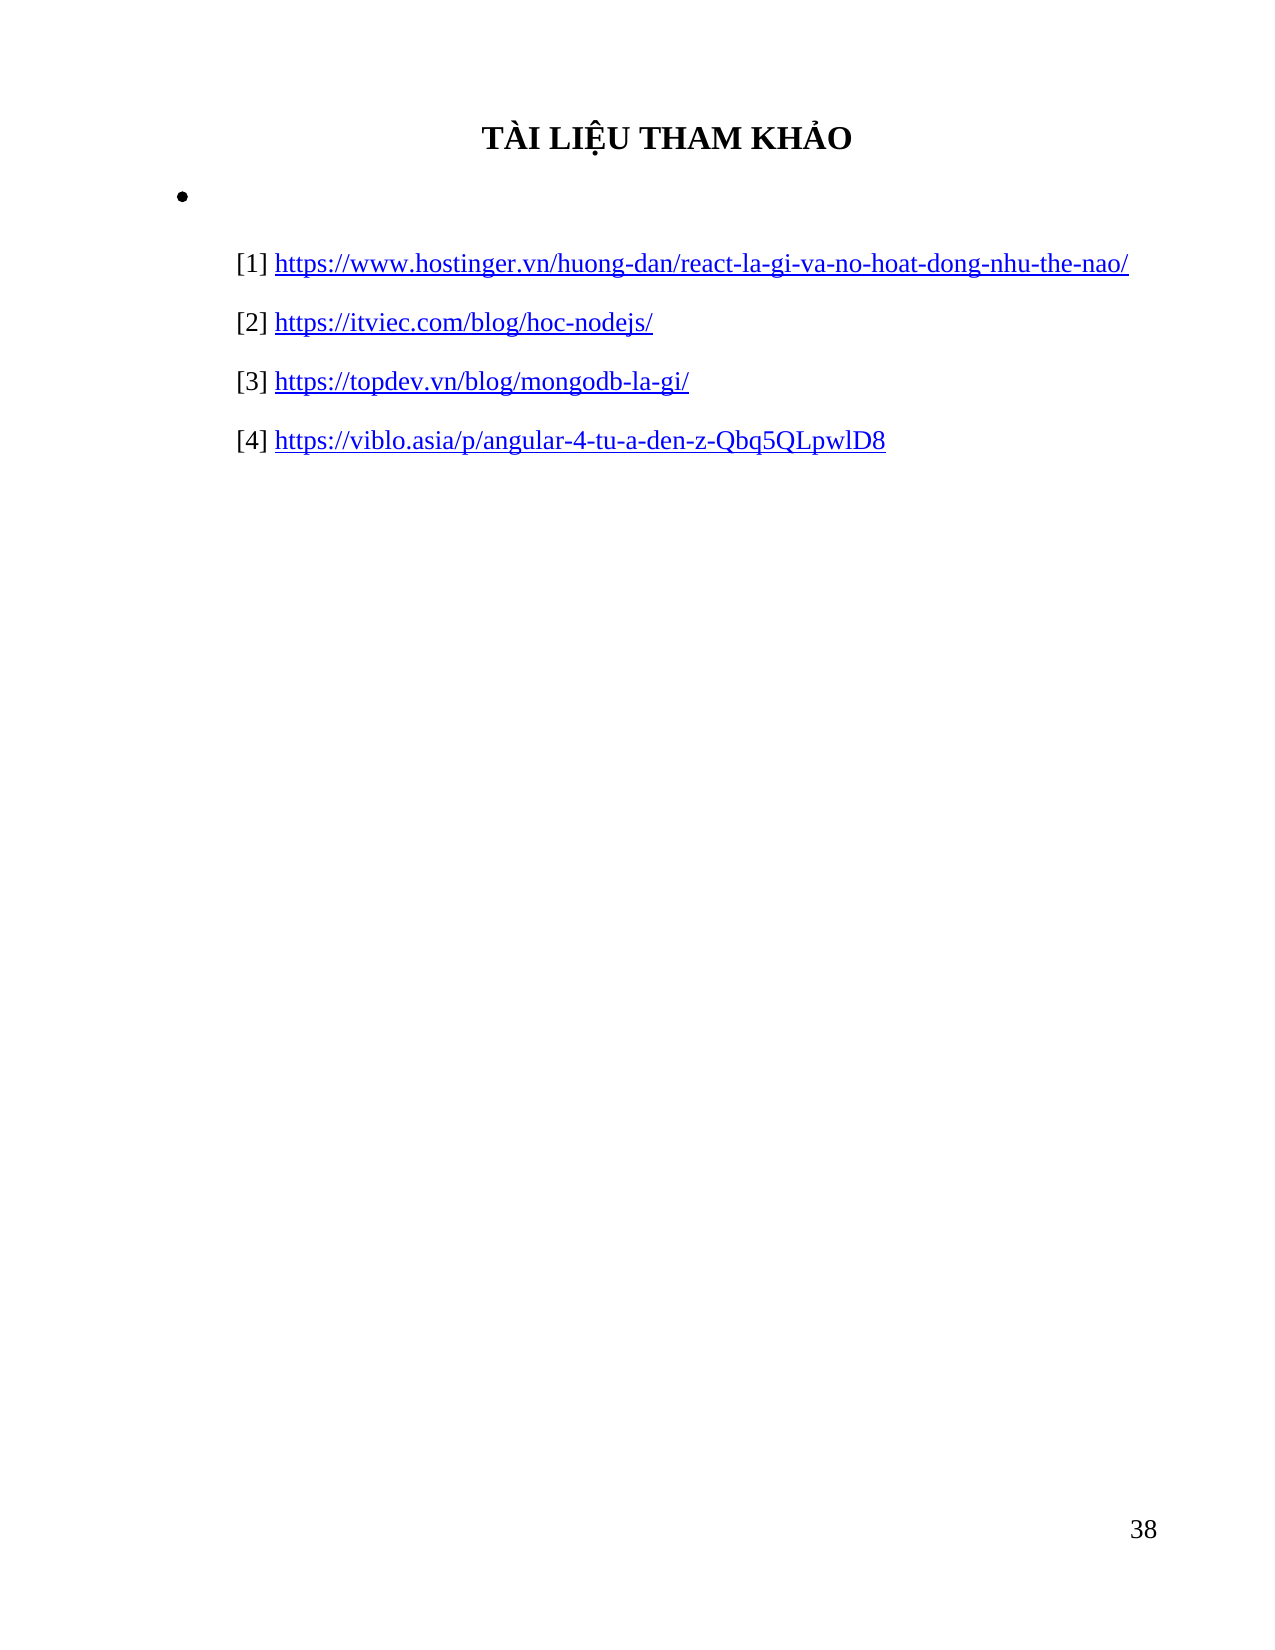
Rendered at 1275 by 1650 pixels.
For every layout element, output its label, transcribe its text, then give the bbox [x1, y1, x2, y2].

text TÀI LIỆU THAM KHẢO [177, 118, 1157, 156]
text [3] https://topdev.vn/blog/mongodb-la-gi/ [177, 365, 1157, 396]
text [2] https://itviec.com/blog/hoc-nodejs/ [177, 306, 1157, 337]
text [1] https://www.hostinger.vn/huong-dan/react-la-gi-va-no-hoat-dong-nhu-the-nao/ [177, 247, 1157, 278]
text [4] https://viblo.asia/p/angular-4-tu-a-den-z-Qbq5QLpwlD8 [177, 424, 1157, 456]
